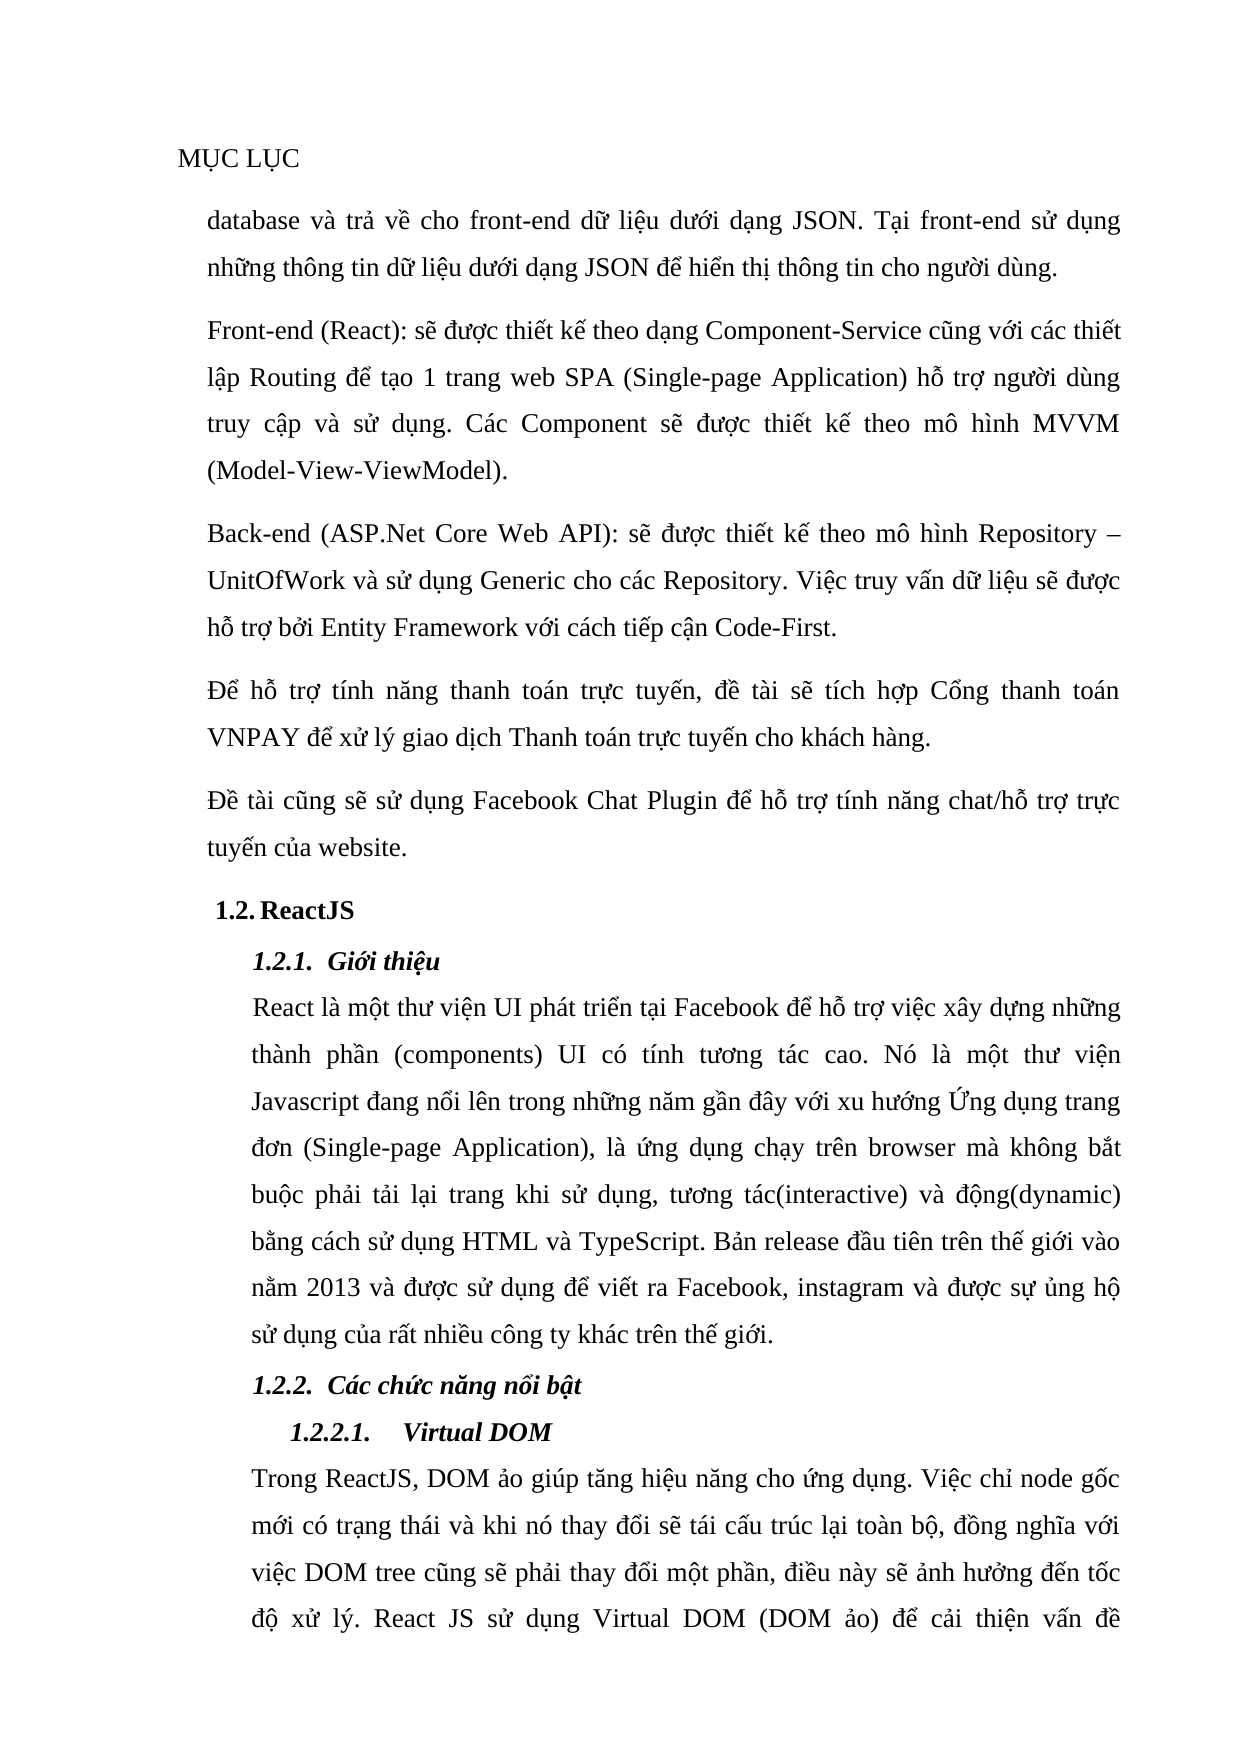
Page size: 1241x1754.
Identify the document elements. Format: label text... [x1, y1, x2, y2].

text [207, 204, 1122, 282]
list Virtual DOM [290, 1416, 1122, 1447]
list Các chức năng nổi bật [252, 1369, 1122, 1400]
text Để hỗ trợ tính năng thanh toán trực tuyến, đề tài sẽ tích hợp Cổng thanh toán VNPAY để xử lý giao dịch Thanh toán trực tuyến cho khách hàng. [207, 674, 1122, 752]
text Front-end (React): sẽ được thiết kế theo dạng Component-Service cũng với các thiết lập Routing để tạo 1 trang web SPA (Single-page Application) hỗ trợ người dùng truy cập và sử dụng. Các Component sẽ được thiết kế theo mô hình MVVM (Model-View-ViewModel). [207, 314, 1122, 485]
list Giới thiệu [252, 945, 1122, 976]
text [251, 1462, 1122, 1633]
list ReactJS [215, 894, 1122, 925]
text Đề tài cũng sẽ sử dụng Facebook Chat Plugin để hỗ trợ tính năng chat/hỗ trợ trực tuyến của website. [207, 784, 1122, 862]
text React là một thư viện UI phát triển tại Facebook để hỗ trợ việc xây dựng những thành phần (components) UI có tính tương tác cao. Nó là một thư viện Javascript đang nổi lên trong những năm gần đây với xu hướng Ứng dụng trang đơn (Single-page Application), là ứng dụng chạy trên browser mà không bắt buộc phải tải lại trang khi sử dụng, tương tác(interactive) và động(dynamic) bằng cách sử dụng HTML và TypeScript. Bản release đầu tiên trên thế giới vào nằm 2013 và được sử dụng để viết ra Facebook, instagram và được sự ủng hộ sử dụng của rất nhiều công ty khác trên thế giới. [251, 992, 1122, 1349]
text Back-end (ASP.Net Core Web API): sẽ được thiết kế theo mô hình Repository – UnitOfWork và sử dụng Generic cho các Repository. Việc truy vấn dữ liệu sẽ được hỗ trợ bởi Entity Framework với cách tiếp cận Code-First. [207, 517, 1122, 642]
